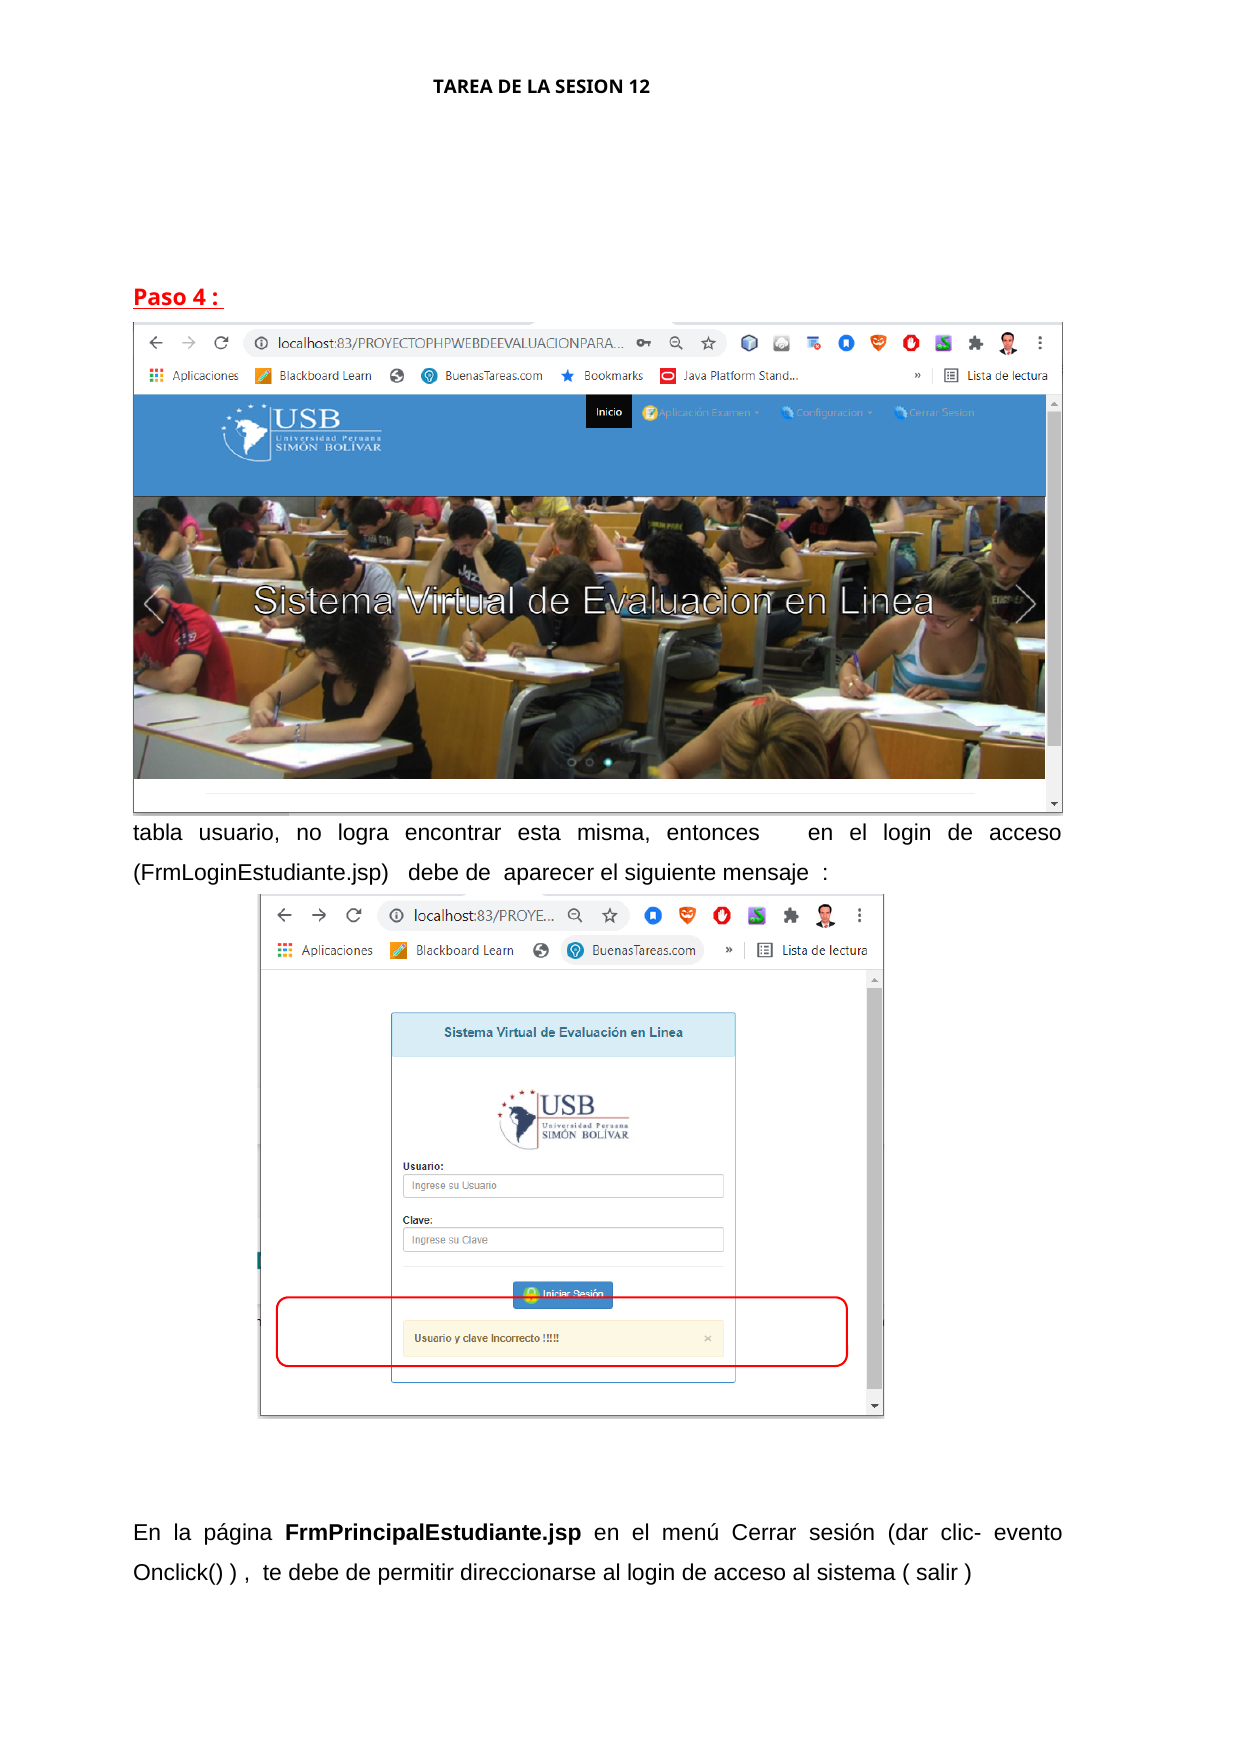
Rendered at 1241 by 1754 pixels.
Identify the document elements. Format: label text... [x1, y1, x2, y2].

picture [257, 894, 885, 1419]
text Paso 4 : [133, 281, 1063, 313]
text En la página FrmPrincipalEstudiante.jsp en el menú Cerrar sesión (dar clic- evento Onclick() ) , te debe de permitir direccionarse al login de acceso al sistema ( salir ) [133, 1519, 1063, 1585]
text Ahora si en caso que el usuario y la clave al conectarse a la base de datos a través de la tabla usuario, no logra encontrar esta misma, entonces en el login de acceso (FrmLoginEstudiante.jsp) debe de aparecer el siguiente mensaje : [133, 816, 1063, 885]
picture [132, 322, 1063, 816]
